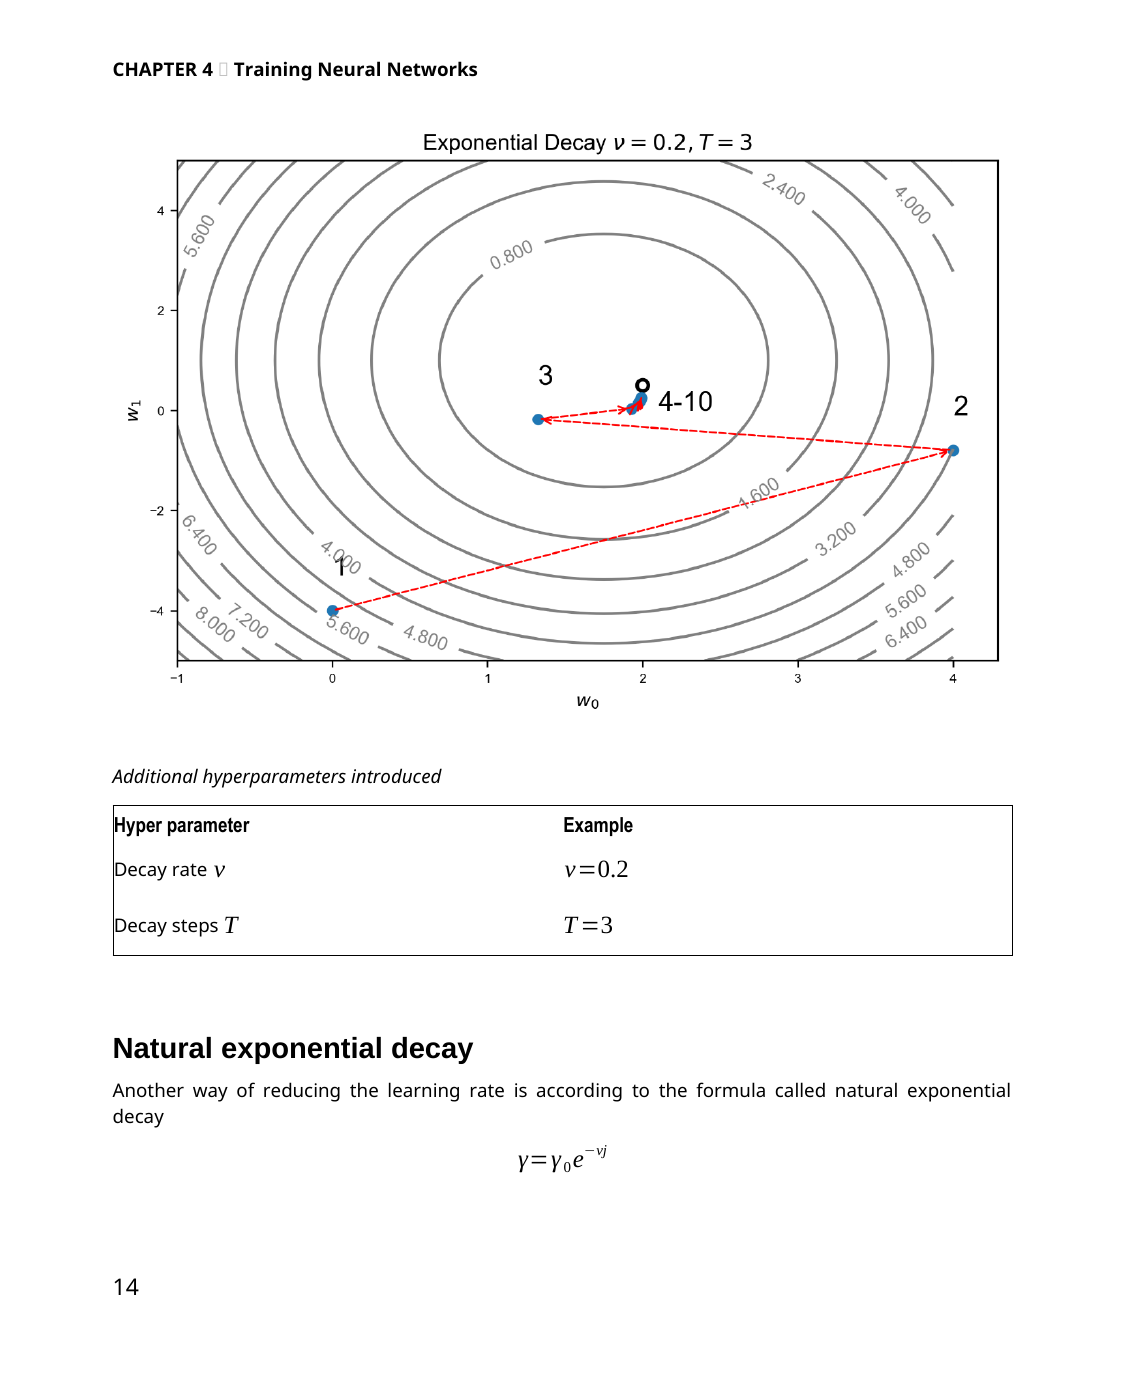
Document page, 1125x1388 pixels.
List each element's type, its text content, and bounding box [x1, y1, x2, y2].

text Additional hyperparameters introduced [112, 763, 1012, 788]
table_header Example [563, 806, 1012, 843]
text Another way of reducing the learning rate is according to the formula called natural exponential decay [112, 1077, 1012, 1128]
picture [112, 119, 1012, 722]
table_cell Decay steps [114, 899, 562, 955]
table_cell [563, 899, 1012, 955]
table_cell Decay rate [114, 843, 562, 899]
table_cell [563, 843, 1012, 899]
subtitle Natural exponential decay [112, 1031, 1012, 1065]
table_header Hyper parameter [114, 806, 562, 843]
